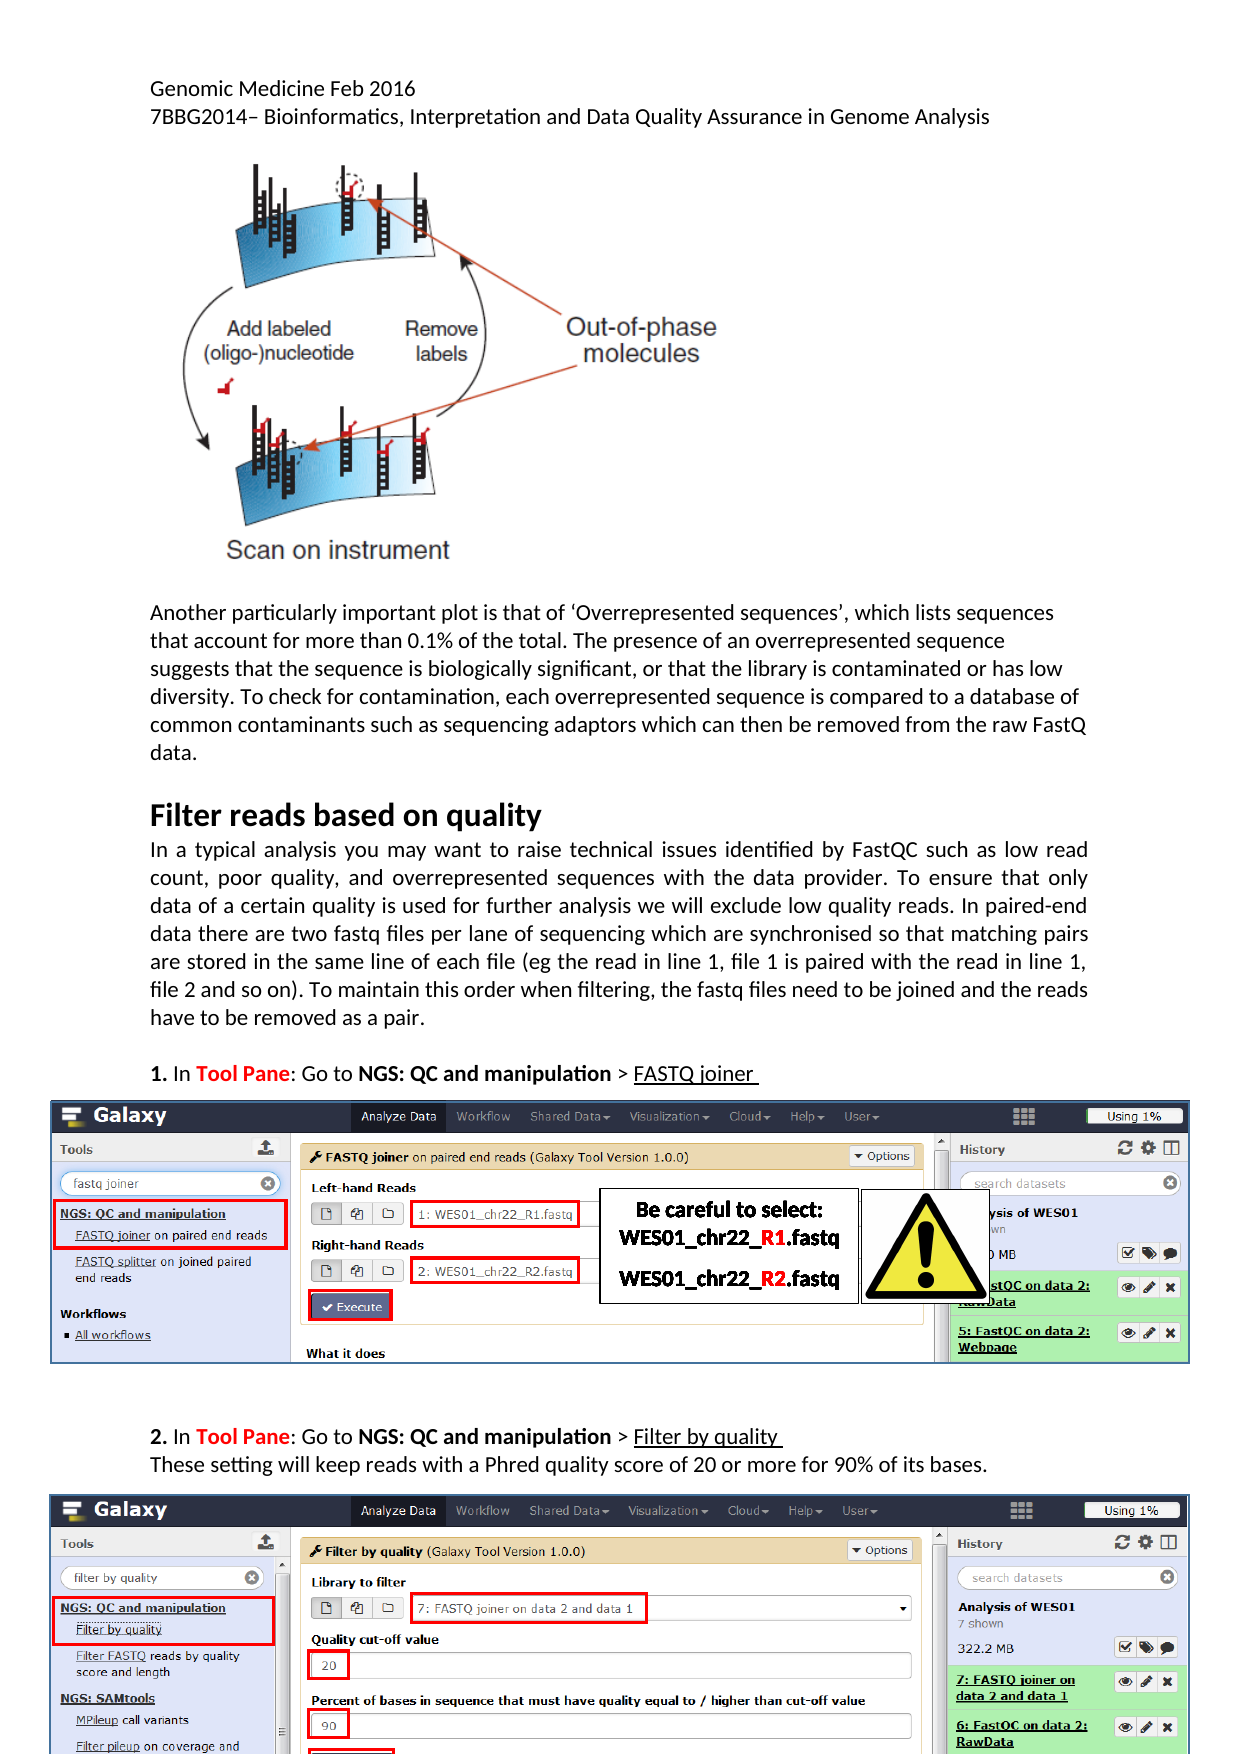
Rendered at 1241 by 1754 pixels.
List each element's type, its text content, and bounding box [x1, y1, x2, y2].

picture [51, 1496, 1187, 1754]
text Another particularly important plot is that of ‘Overrepresented sequences’, which lists sequences that account for more than 0.1% of the total. The presence of an overrepresented sequence suggests that the sequence is biologically significant, or that the library is contaminated or has low diversity. To check for contamination, each overrepresented sequence is compared to a database of common contaminants such as sequencing adaptors which can then be removed from the raw FastQ data. [150, 598, 1090, 766]
picture [52, 1103, 1188, 1362]
text 1. In Tool Pane: Go to NGS: QC and manipulation > FASTQ joiner [150, 1059, 1090, 1087]
text 2. In Tool Pane: Go to NGS: QC and manipulation > Filter by quality [150, 1422, 1090, 1450]
picture [150, 157, 723, 571]
text These setting will keep reads with a Phred quality score of 20 or more for 90% of its bases. [150, 1450, 1090, 1478]
text Filter reads based on quality [150, 794, 1090, 835]
text In a typical analysis you may want to raise technical issues identified by FastQC such as low read count, poor quality, and overrepresented sequences with the data provider. To ensure that only data of a certain quality is used for further analysis we will exclude low quality reads. In paired-end data there are two fastq files per lane of sequencing which are synchronised so that matching pairs are stored in the same line of each file (eg the read in line 1, file 1 is paired with the read in line 1, file 2 and so on). To maintain this order when filtering, the fastq files need to be joined and the reads have to be removed as a pair. [150, 835, 1090, 1031]
